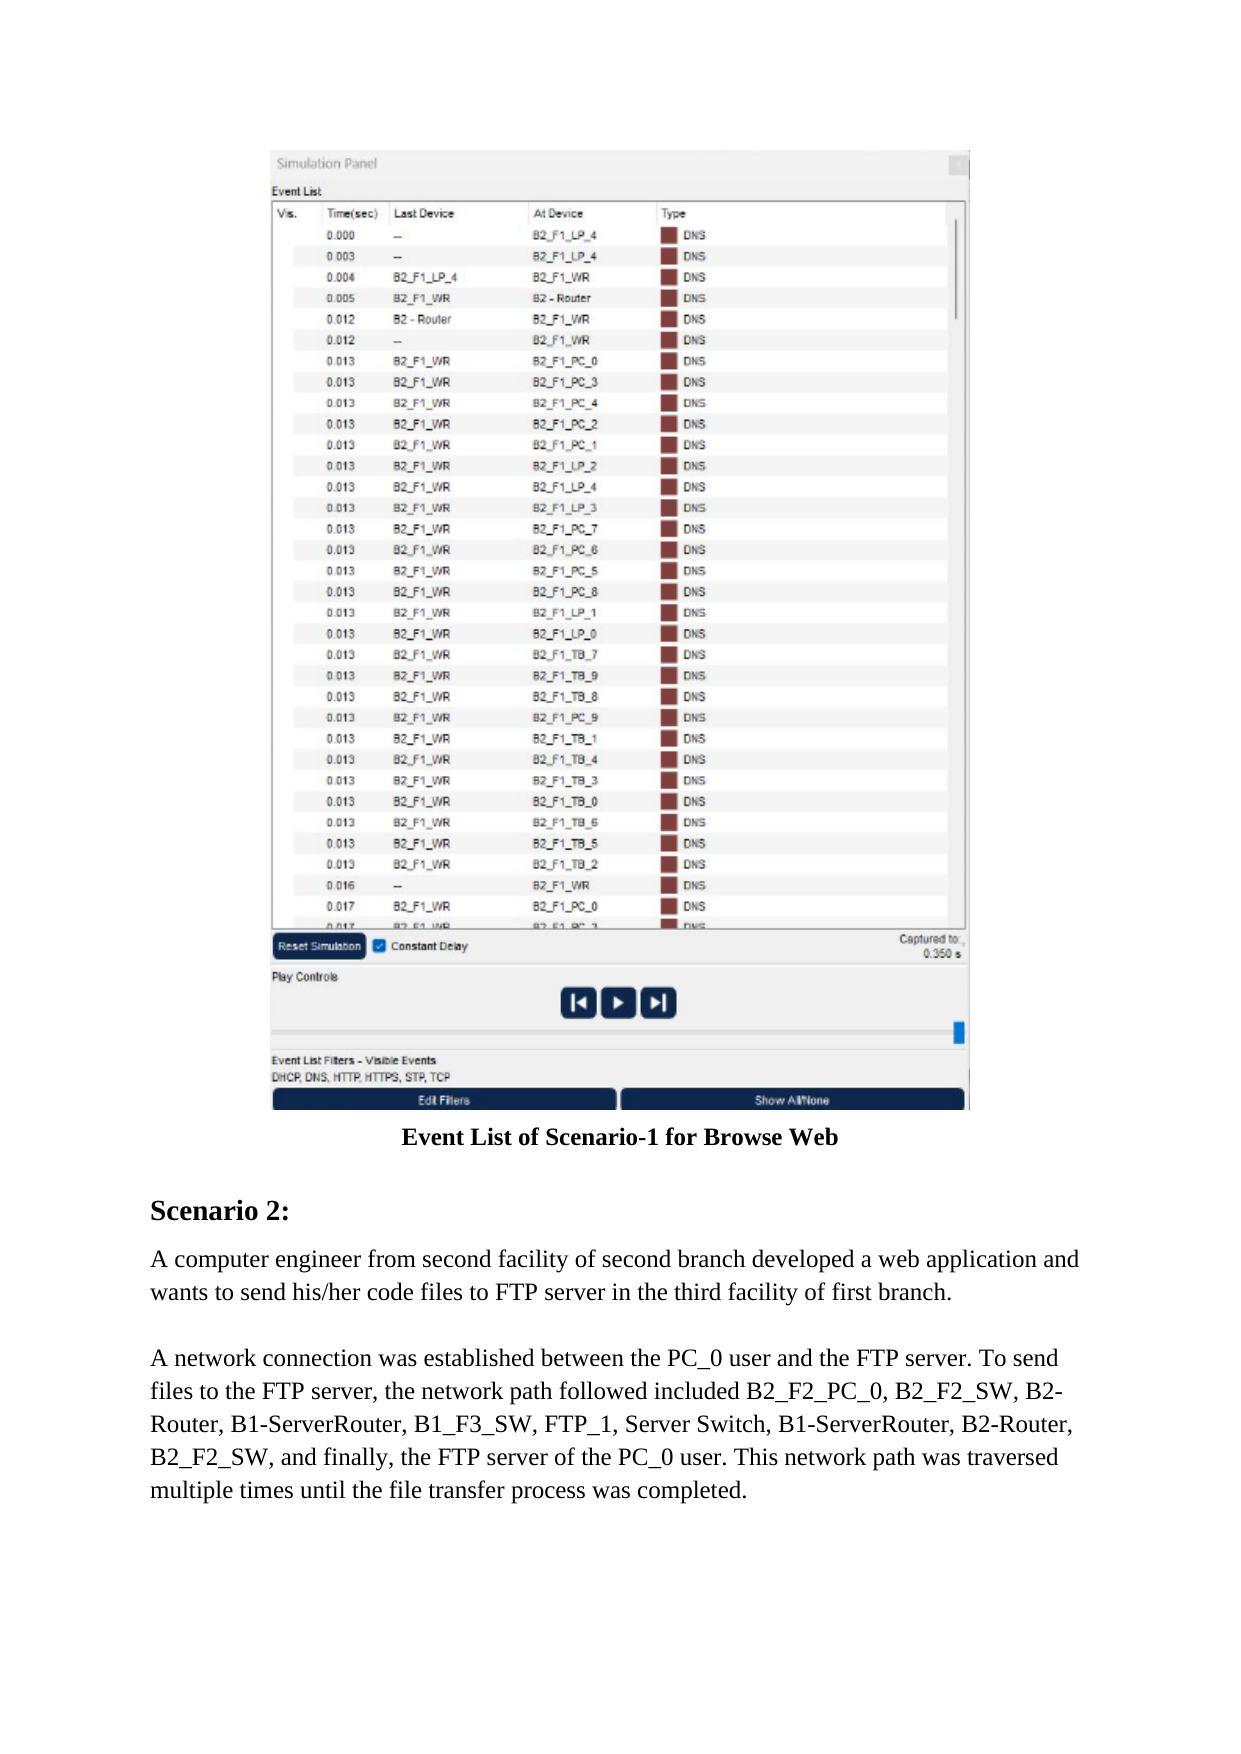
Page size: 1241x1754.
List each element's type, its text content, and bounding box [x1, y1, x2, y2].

picture [270, 150, 970, 1110]
subtitle Scenario 2: [150, 1193, 1090, 1227]
text A network connection was established between the PC_0 user and the FTP server. To send files to the FTP server, the network path followed included B2_F2_PC_0, B2_F2_SW, B2-Router, B1-ServerRouter, B1_F3_SW, FTP_1, Server Switch, B1-ServerRouter, B2-Router, B2_F2_SW, and finally, the FTP server of the PC_0 user. This network path was traversed multiple times until the file transfer process was completed. [150, 1343, 1090, 1504]
text Event List of Scenario-1 for Browse Web [150, 1122, 1090, 1151]
text A computer engineer from second facility of second branch developed a web application and wants to send his/her code files to FTP server in the third facility of first branch. [150, 1244, 1090, 1306]
